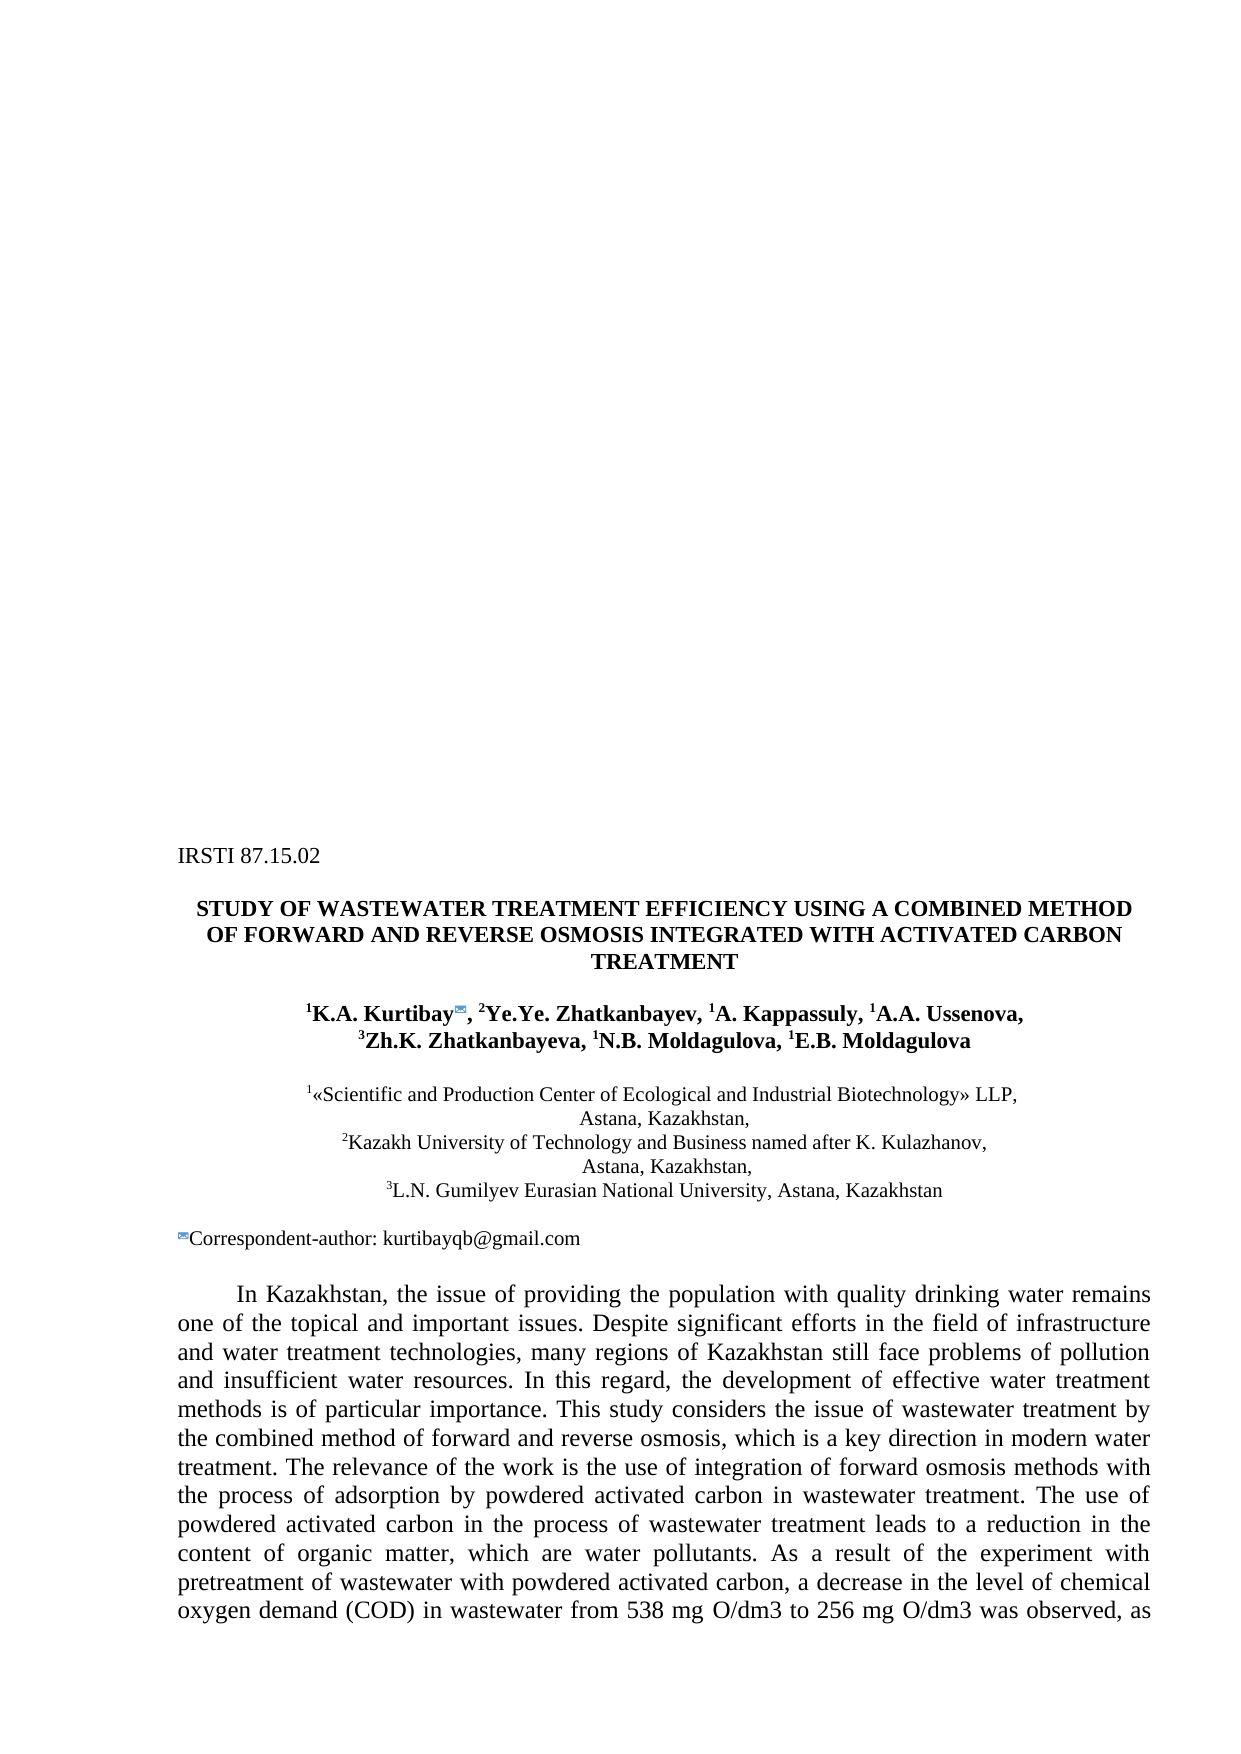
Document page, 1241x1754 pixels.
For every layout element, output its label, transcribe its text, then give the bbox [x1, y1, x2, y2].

text IRSTI 87.15.02 [177, 842, 1152, 869]
text 2Kazakh University of Technology and Business named after K. Kulazhanov, Astana, Kazakhstan, [177, 1130, 1152, 1178]
text 1«Scientific and Production Center of Ecological and Industrial Biotechnology» LLP, Astana, Kazakhstan, [177, 1082, 1152, 1130]
text Correspondent-author: kurtibayqb@gmail.com [177, 1226, 1152, 1250]
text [177, 1279, 1152, 1624]
text 1K.A. Kurtibay, 2Ye.Ye. Zhatkanbayev, 1A. Kappassuly, 1A.A. Ussenova, [177, 1001, 1152, 1027]
text 3L.N. Gumilyev Eurasian National University, Astana, Kazakhstan [177, 1178, 1152, 1202]
text STUDY OF WASTEWATER TREATMENT EFFICIENCY USING A COMBINED METHOD OF FORWARD AND REVERSE OSMOSIS INTEGRATED WITH ACTIVATED CARBON TREATMENT [177, 895, 1152, 974]
text 3Zh.K. Zhatkanbayeva, 1N.B. Moldagulova, 1E.B. Moldagulova [177, 1027, 1152, 1053]
